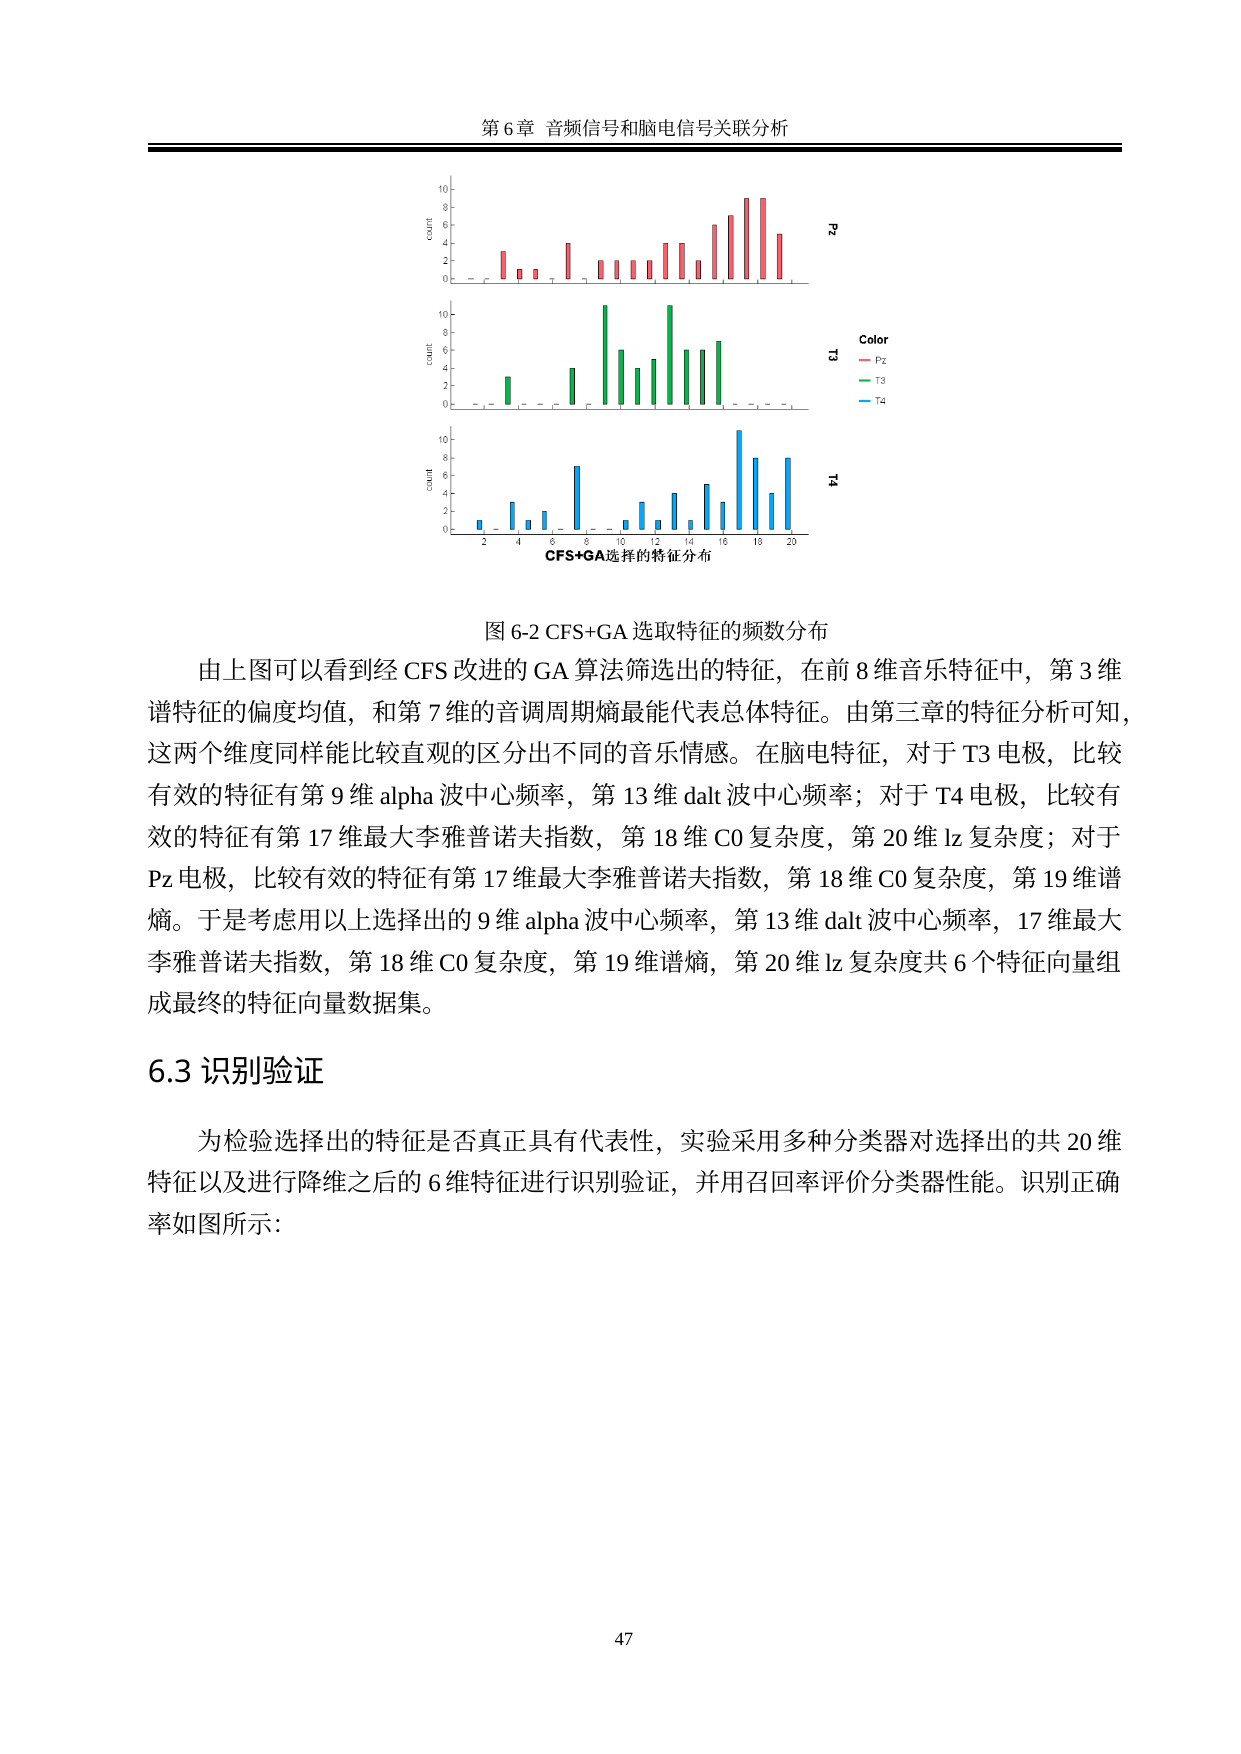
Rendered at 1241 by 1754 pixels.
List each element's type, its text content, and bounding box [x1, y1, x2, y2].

picture [404, 158, 916, 582]
text 为检验选择出的特征是否真正具有代表性，实验采用多种分类器对选择出的共20维特征以及进行降维之后的6维特征进行识别验证，并用召回率评价分类器性能。识别正确率如图所示： [148, 1117, 1122, 1242]
text 由上图可以看到经CFS改进的GA算法筛选出的特征，在前8维音乐特征中，第3维谱特征的偏度均值，和第7维的音调周期熵最能代表总体特征。由第三章的特征分析可知，这两个维度同样能比较直观的区分出不同的音乐情感。在脑电特征，对于T3电极，比较有效的特征有第9维alpha波中心频率，第13维dalt波中心频率；对于T4电极，比较有效的特征有第17维最大李雅普诺夫指数，第18维C0复杂度，第20维lz复杂度；对于Pz电极，比较有效的特征有第17维最大李雅普诺夫指数，第18维C0复杂度，第19维谱熵。于是考虑用以上选择出的9维alpha波中心频率，第13维dalt波中心频率，17维最大李雅普诺夫指数，第18维C0复杂度，第19维谱熵，第20维lz复杂度共6个特征向量组成最终的特征向量数据集。 [148, 646, 1122, 1021]
subtitle 6.3 识别验证 [148, 1046, 1122, 1092]
text 图6-2 CFS+GA选取特征的频数分布 [148, 614, 1122, 646]
